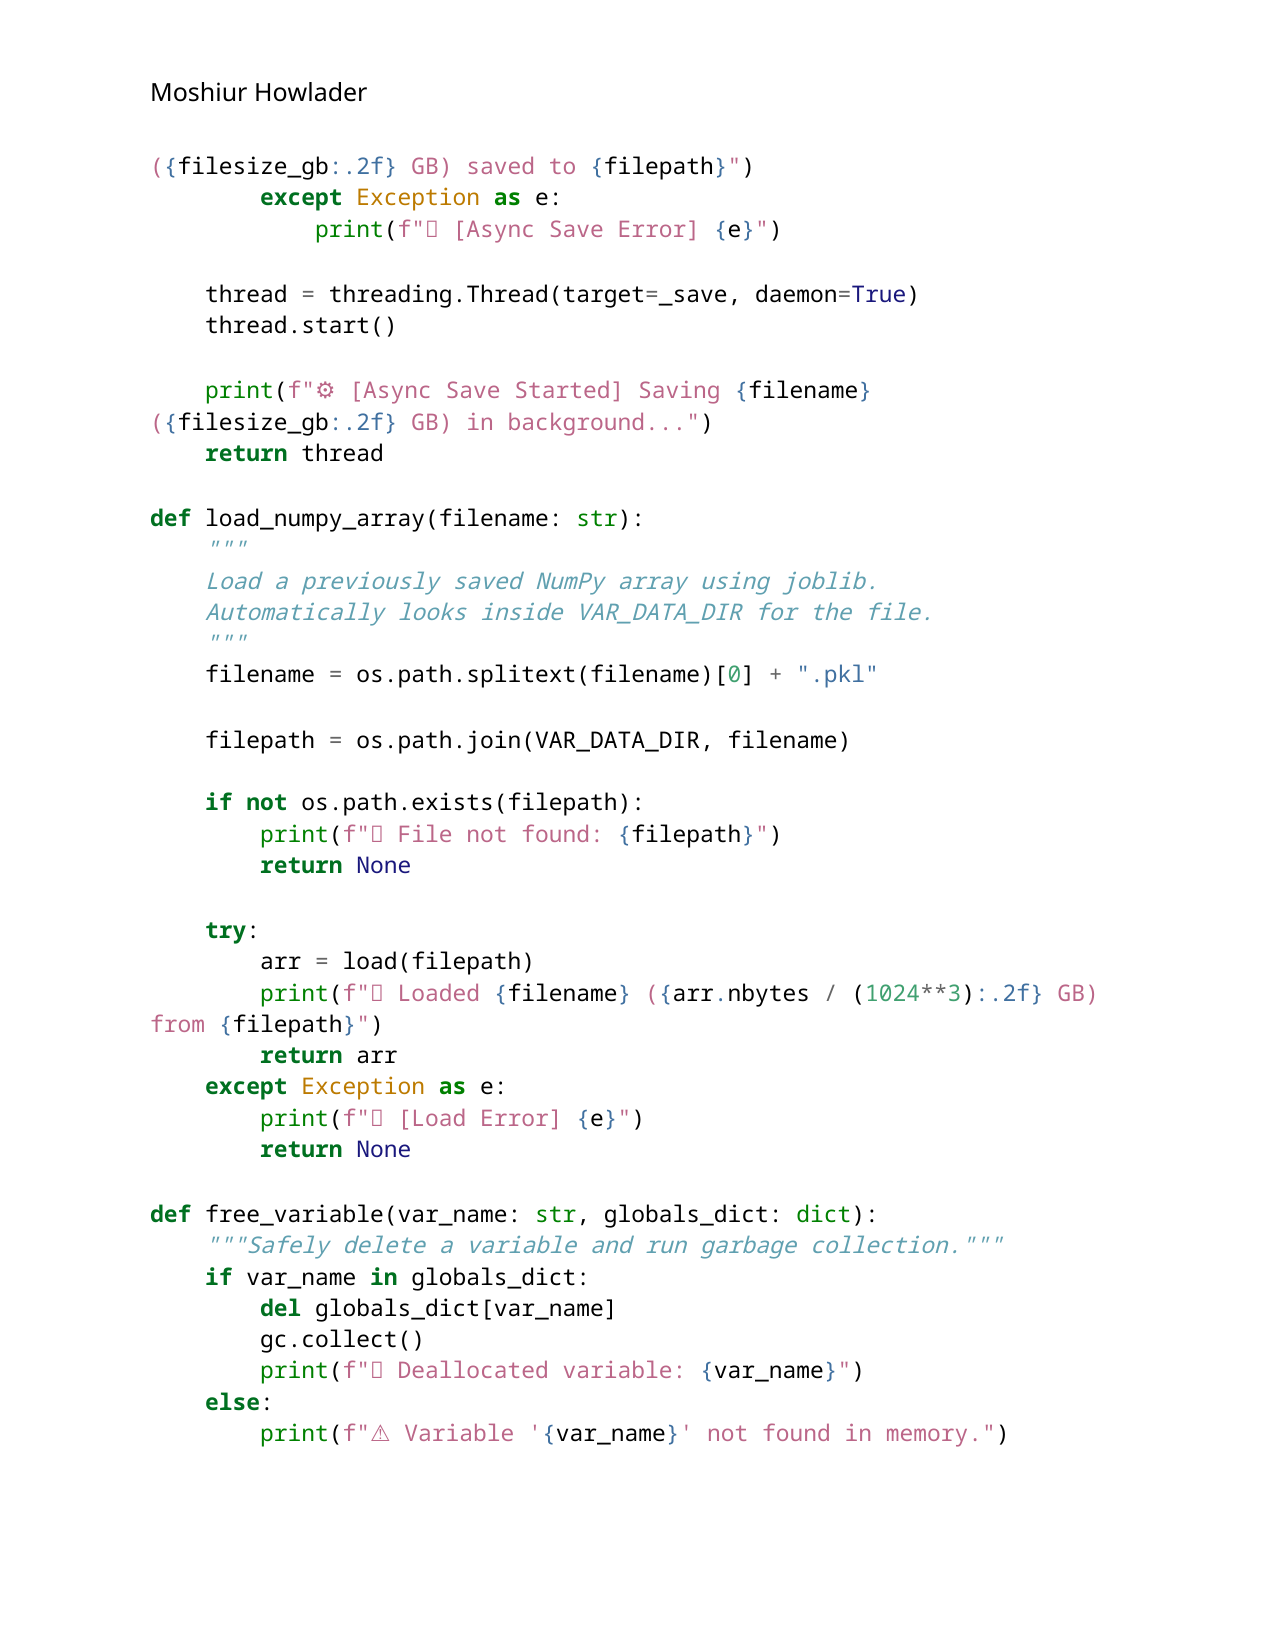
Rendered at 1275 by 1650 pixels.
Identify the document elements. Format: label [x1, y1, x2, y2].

text [150, 150, 1125, 1482]
